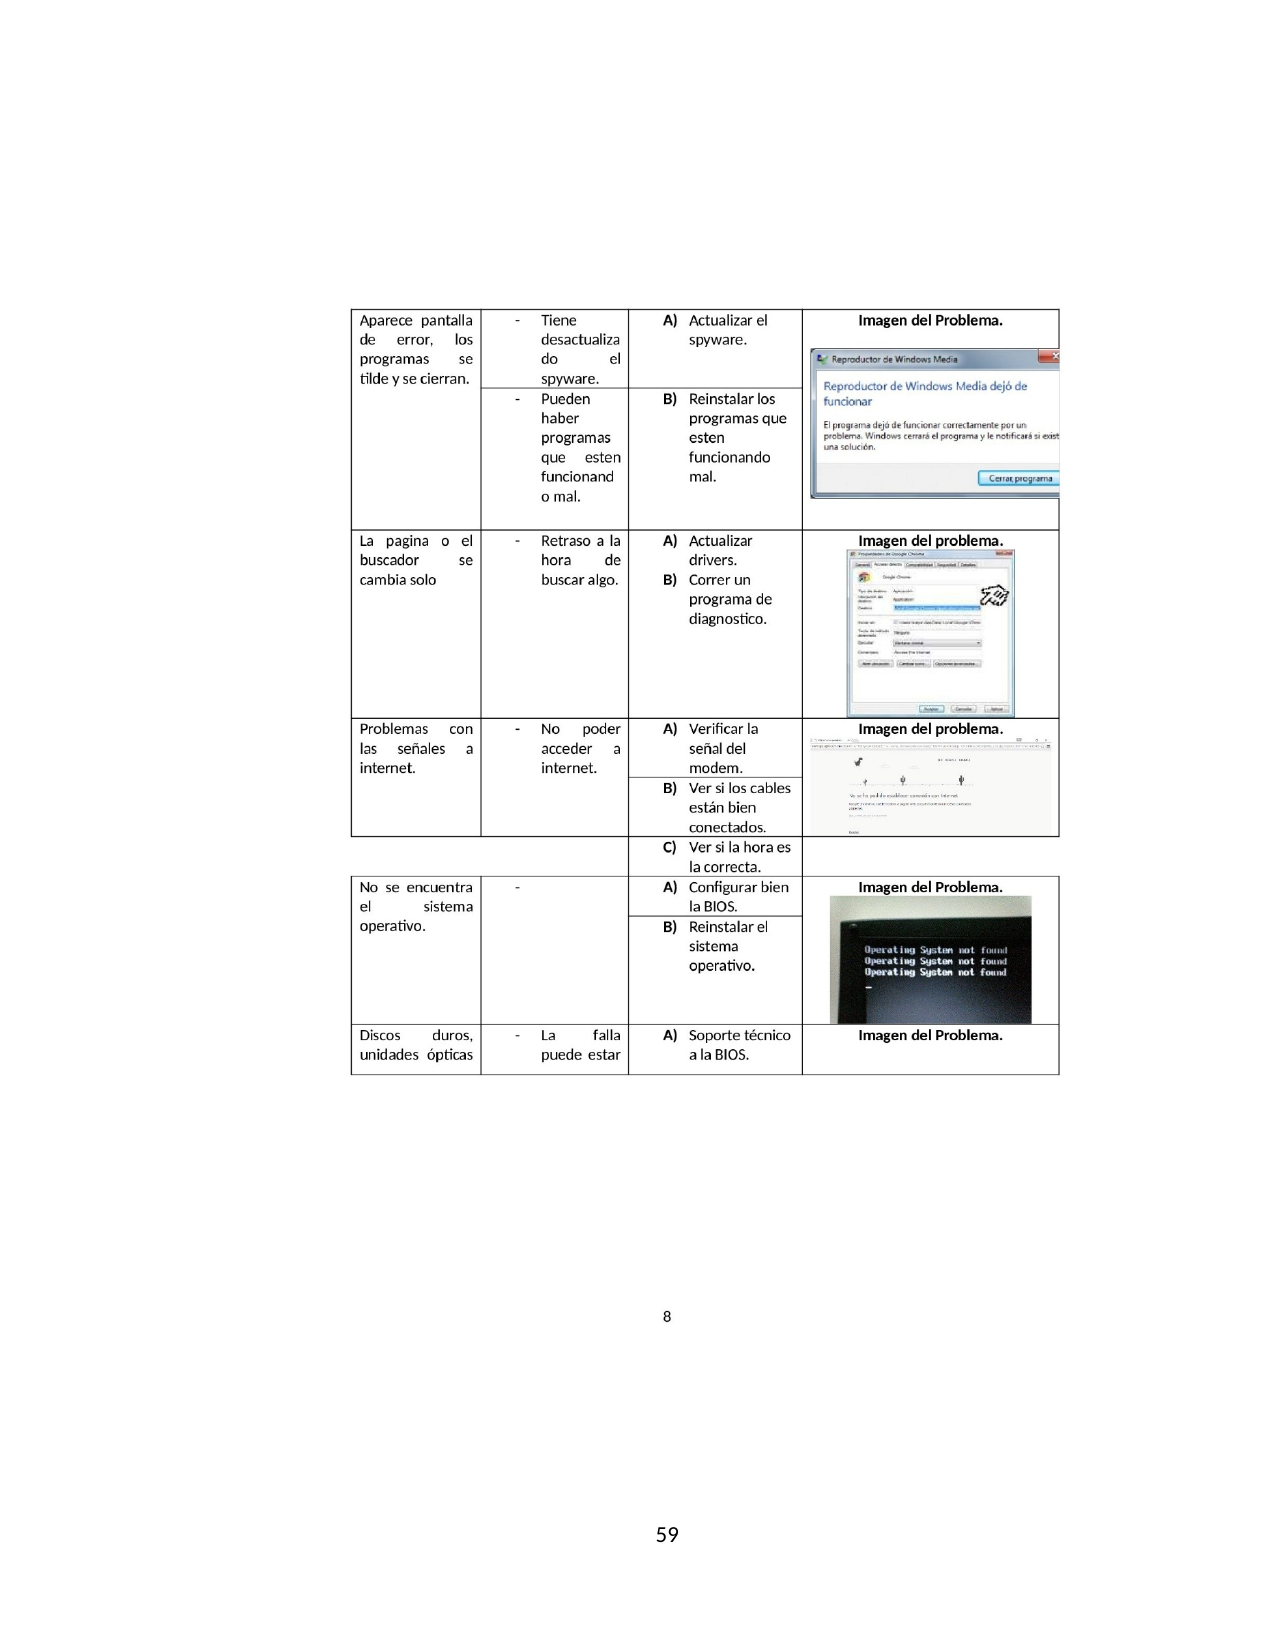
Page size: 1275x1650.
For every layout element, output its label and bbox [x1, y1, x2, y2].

picture [236, 177, 1098, 1396]
